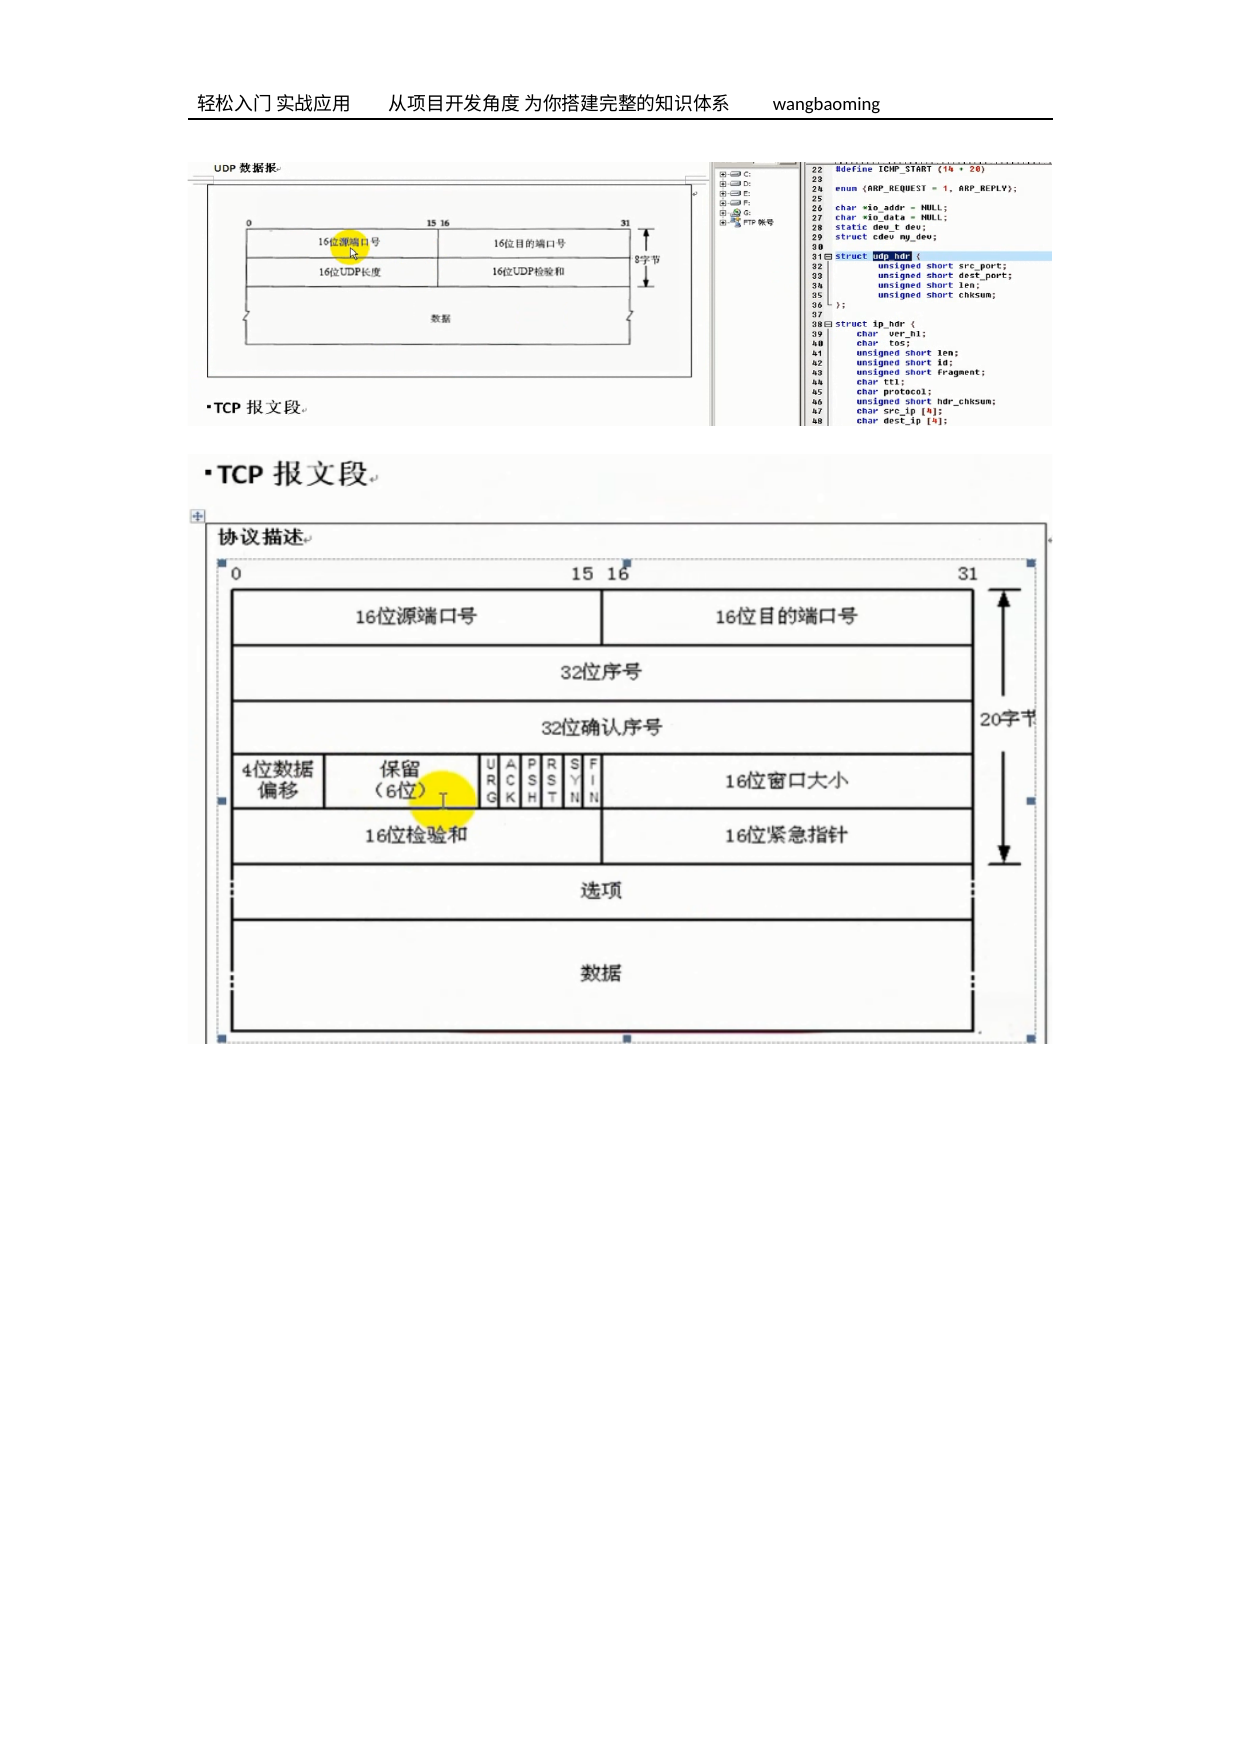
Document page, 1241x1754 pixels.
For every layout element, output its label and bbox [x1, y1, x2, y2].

picture [187, 162, 1052, 426]
picture [187, 454, 1053, 1044]
